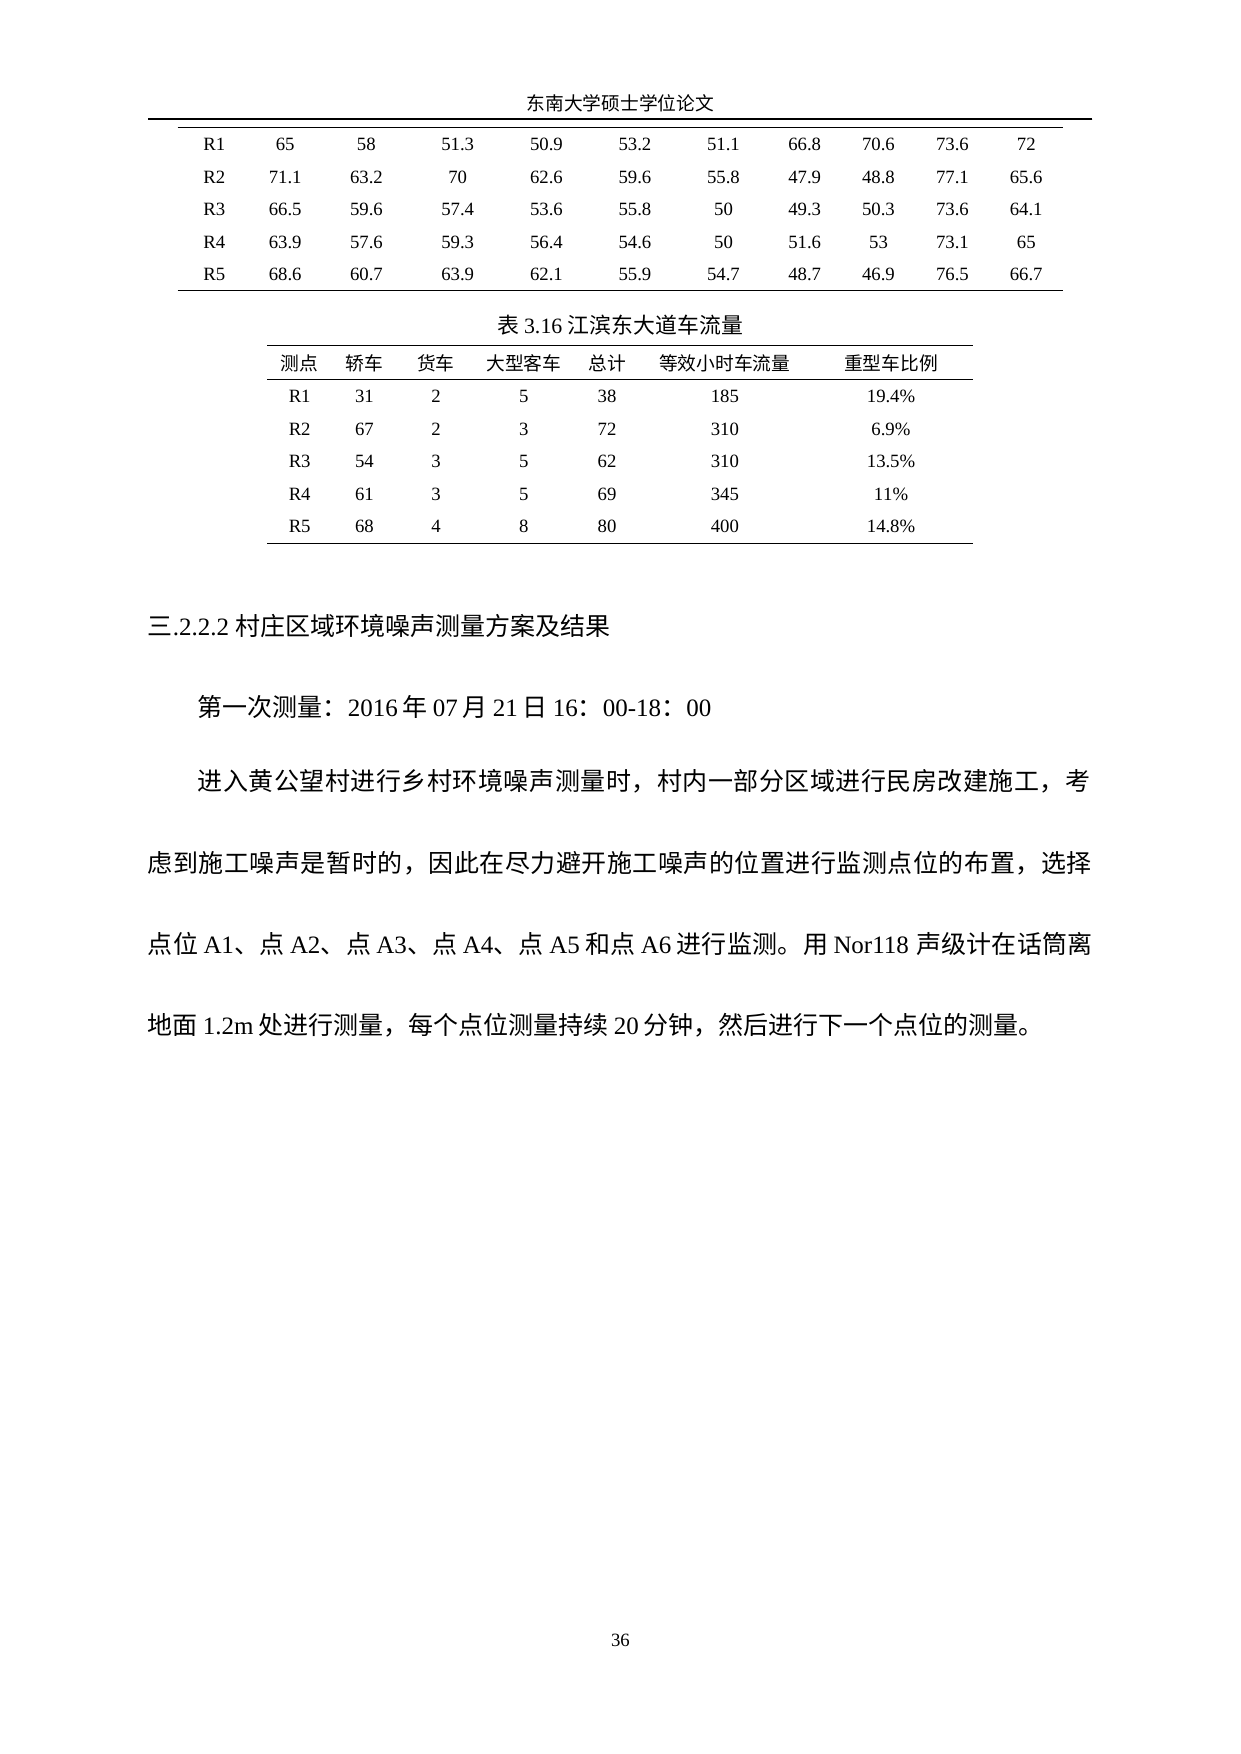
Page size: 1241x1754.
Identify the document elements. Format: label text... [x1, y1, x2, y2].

table_cell 59.3 [413, 225, 502, 258]
table_cell 5 [475, 445, 573, 477]
table_cell 3 [397, 478, 474, 510]
table_header 等效小时车流量 [641, 346, 808, 379]
table_cell 71.1 [251, 160, 319, 193]
table_cell 66.8 [768, 128, 841, 160]
text 第一次测量：2016年07月21日16：00-18：00 [148, 673, 1092, 738]
table_cell 31 [332, 380, 397, 412]
table_cell R4 [178, 225, 251, 258]
table_cell 50 [679, 225, 767, 258]
table_cell R5 [267, 510, 332, 542]
table_cell 2 [397, 380, 474, 412]
table_cell 13.5% [808, 445, 973, 477]
table_header 货车 [397, 346, 474, 379]
table_cell 53 [841, 225, 915, 258]
table_cell 6.9% [808, 413, 973, 445]
table_cell 68 [332, 510, 397, 542]
table_cell 3 [397, 445, 474, 477]
table_cell R1 [267, 380, 332, 412]
table_cell 310 [641, 445, 808, 477]
table_cell 50 [679, 193, 767, 225]
table_cell 46.9 [841, 258, 915, 290]
table_cell 70 [413, 160, 502, 193]
table_cell R2 [267, 413, 332, 445]
table_cell 2 [397, 413, 474, 445]
table_cell 68.6 [251, 258, 319, 290]
table_cell 59.6 [319, 193, 413, 225]
table_header 测点 [267, 346, 332, 379]
table_cell 48.7 [768, 258, 841, 290]
table_cell 19.4% [808, 380, 973, 412]
table_cell 38 [573, 380, 641, 412]
table_cell 400 [641, 510, 808, 542]
table_cell 3 [475, 413, 573, 445]
table_cell 77.1 [915, 160, 989, 193]
table_cell 48.8 [841, 160, 915, 193]
table_cell 62.1 [502, 258, 590, 290]
table_cell 73.6 [915, 193, 989, 225]
table_cell 51.6 [768, 225, 841, 258]
table_cell R4 [267, 478, 332, 510]
table_cell 69 [573, 478, 641, 510]
table_cell 5 [475, 478, 573, 510]
table_header 轿车 [332, 346, 397, 379]
table_cell 50.9 [502, 128, 590, 160]
table_header 重型车比例 [808, 346, 973, 379]
table_cell 54.7 [679, 258, 767, 290]
table_cell 62 [573, 445, 641, 477]
table_cell 73.6 [915, 128, 989, 160]
table_cell 70.6 [841, 128, 915, 160]
table_cell 57.4 [413, 193, 502, 225]
table_cell 8 [475, 510, 573, 542]
table_cell 73.1 [915, 225, 989, 258]
table_cell 66.7 [989, 258, 1063, 290]
table_cell 60.7 [319, 258, 413, 290]
table_cell 51.3 [413, 128, 502, 160]
text 村庄区域环境噪声测量方案及结果 [148, 592, 1092, 657]
table_cell 55.8 [679, 160, 767, 193]
table_cell 65.6 [989, 160, 1063, 193]
table_cell 63.9 [413, 258, 502, 290]
table_cell R2 [178, 160, 251, 193]
table_cell 11% [808, 478, 973, 510]
table_cell 80 [573, 510, 641, 542]
table_cell R5 [178, 258, 251, 290]
table_cell 63.2 [319, 160, 413, 193]
table_cell 76.5 [915, 258, 989, 290]
table_cell 61 [332, 478, 397, 510]
table_cell 14.8% [808, 510, 973, 542]
table_cell 310 [641, 413, 808, 445]
table_cell 54.6 [590, 225, 679, 258]
text 进入黄公望村进行乡村环境噪声测量时，村内一部分区域进行民房改建施工，考虑到施工噪声是暂时的，因此在尽力避开施工噪声的位置进行监测点位的布置，选择点位A1、点A2、点A3、点A4、点A5和点A6进行监测。用Nor118 声级计在话筒离地面1.2m处进行测量，每个点位测量持续20分钟，然后进行下一个点位的测量。 [148, 747, 1092, 1056]
table_cell 62.6 [502, 160, 590, 193]
table_cell R1 [178, 128, 251, 160]
table_cell 4 [397, 510, 474, 542]
table_cell 67 [332, 413, 397, 445]
table_cell R3 [267, 445, 332, 477]
text 表3.16 江滨东大道车流量 [148, 308, 1092, 340]
table_cell 59.6 [590, 160, 679, 193]
table_cell 55.9 [590, 258, 679, 290]
table_cell 72 [989, 128, 1063, 160]
table_cell 55.8 [590, 193, 679, 225]
table_cell 64.1 [989, 193, 1063, 225]
table_cell 345 [641, 478, 808, 510]
table_cell 53.6 [502, 193, 590, 225]
table_cell 54 [332, 445, 397, 477]
table_cell 57.6 [319, 225, 413, 258]
table_cell 56.4 [502, 225, 590, 258]
table_cell 66.5 [251, 193, 319, 225]
table_cell 50.3 [841, 193, 915, 225]
table_cell 58 [319, 128, 413, 160]
table_cell 72 [573, 413, 641, 445]
table_header 大型客车 [475, 346, 573, 379]
table_cell 65 [251, 128, 319, 160]
table_cell 65 [989, 225, 1063, 258]
table_cell 63.9 [251, 225, 319, 258]
table_cell 53.2 [590, 128, 679, 160]
table_cell 51.1 [679, 128, 767, 160]
table_cell 5 [475, 380, 573, 412]
table_header 总计 [573, 346, 641, 379]
table_cell 49.3 [768, 193, 841, 225]
table_cell 47.9 [768, 160, 841, 193]
table_cell R3 [178, 193, 251, 225]
table_cell 185 [641, 380, 808, 412]
